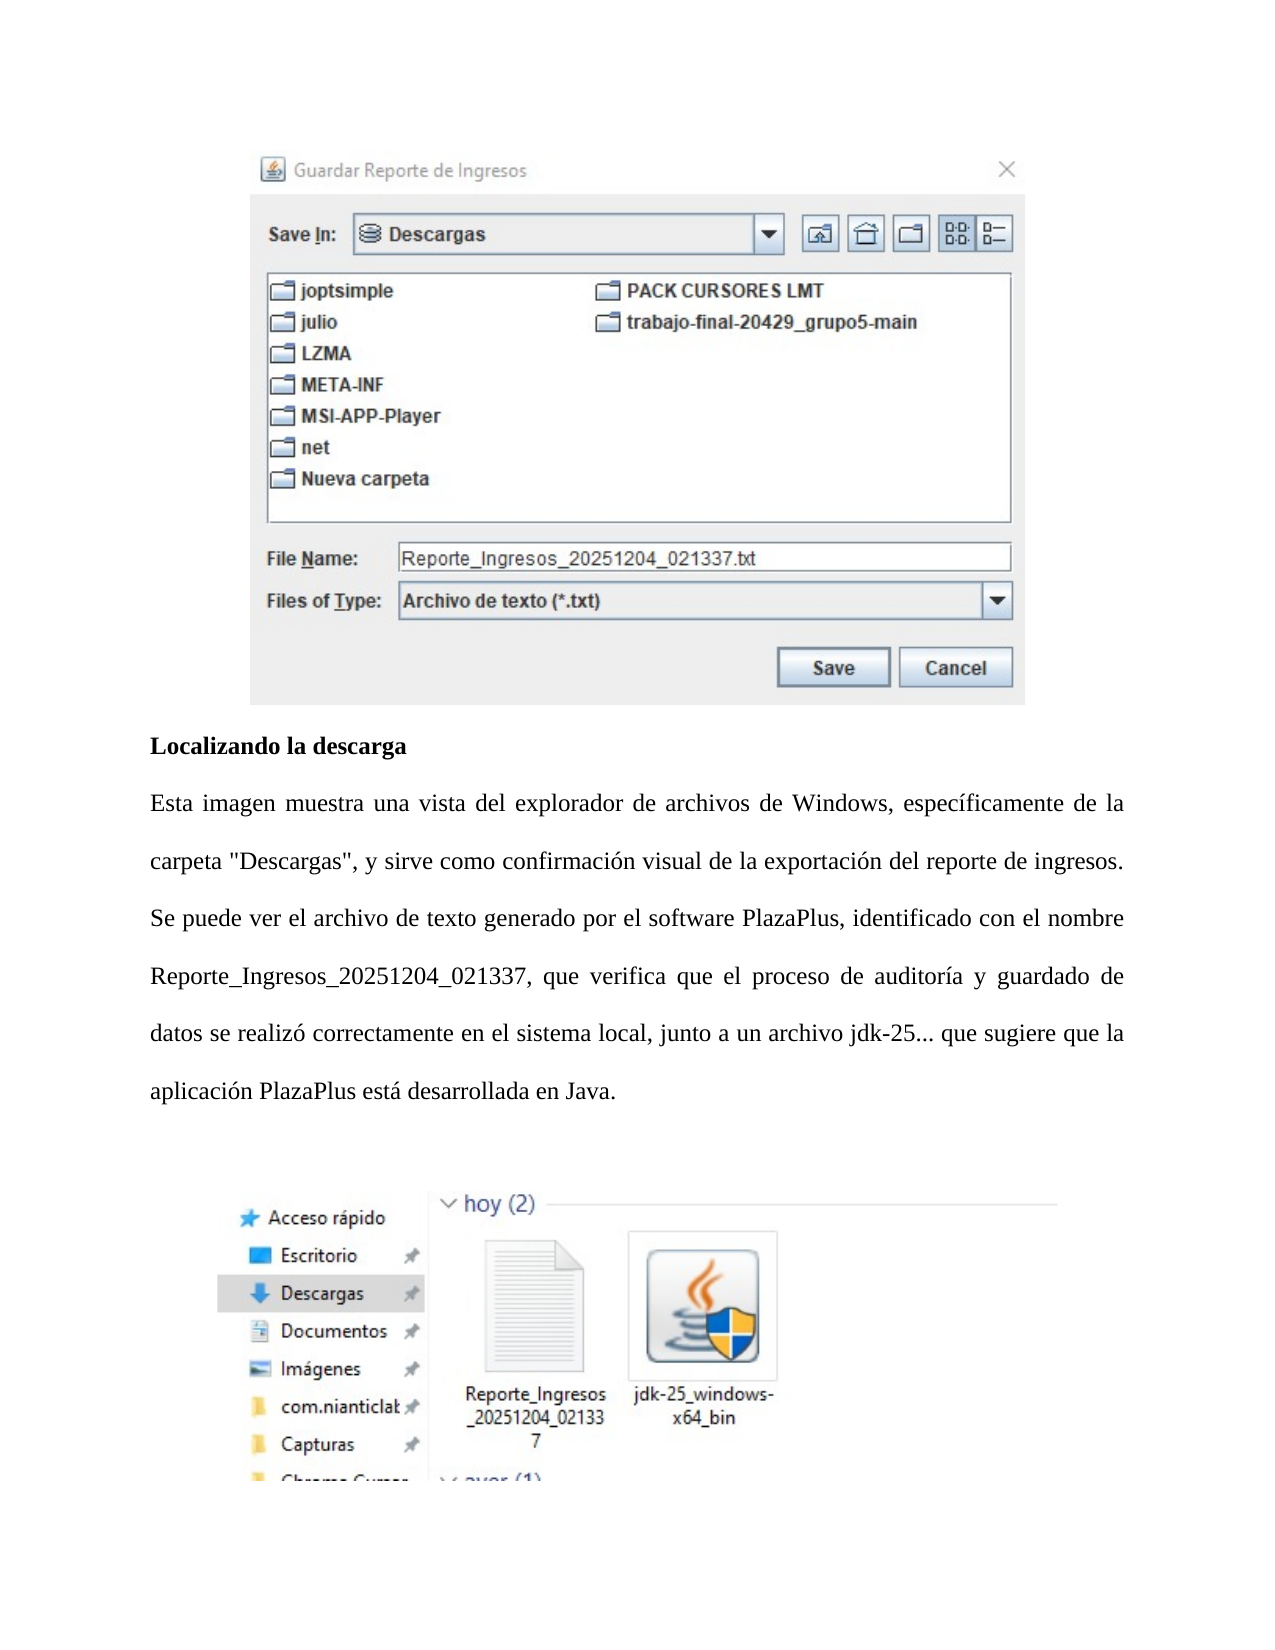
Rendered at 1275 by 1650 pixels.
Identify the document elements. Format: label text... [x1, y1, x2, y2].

text Esta imagen muestra una vista del explorador de archivos de Windows, específicamente de la carpeta "Descargas", y sirve como confirmación visual de la exportación del reporte de ingresos. Se puede ver el archivo de texto generado por el software PlazaPlus, identificado con el nombre Reporte_Ingresos_20251204_021337, que verifica que el proceso de auditoría y guardado de datos se realizó correctamente en el sistema local, junto a un archivo jdk-25... que sugiere que la aplicación PlazaPlus está desarrollada en Java. [150, 788, 1125, 1105]
picture [217, 1191, 1058, 1481]
picture [250, 150, 1025, 705]
text Localizando la descarga [150, 731, 1125, 760]
